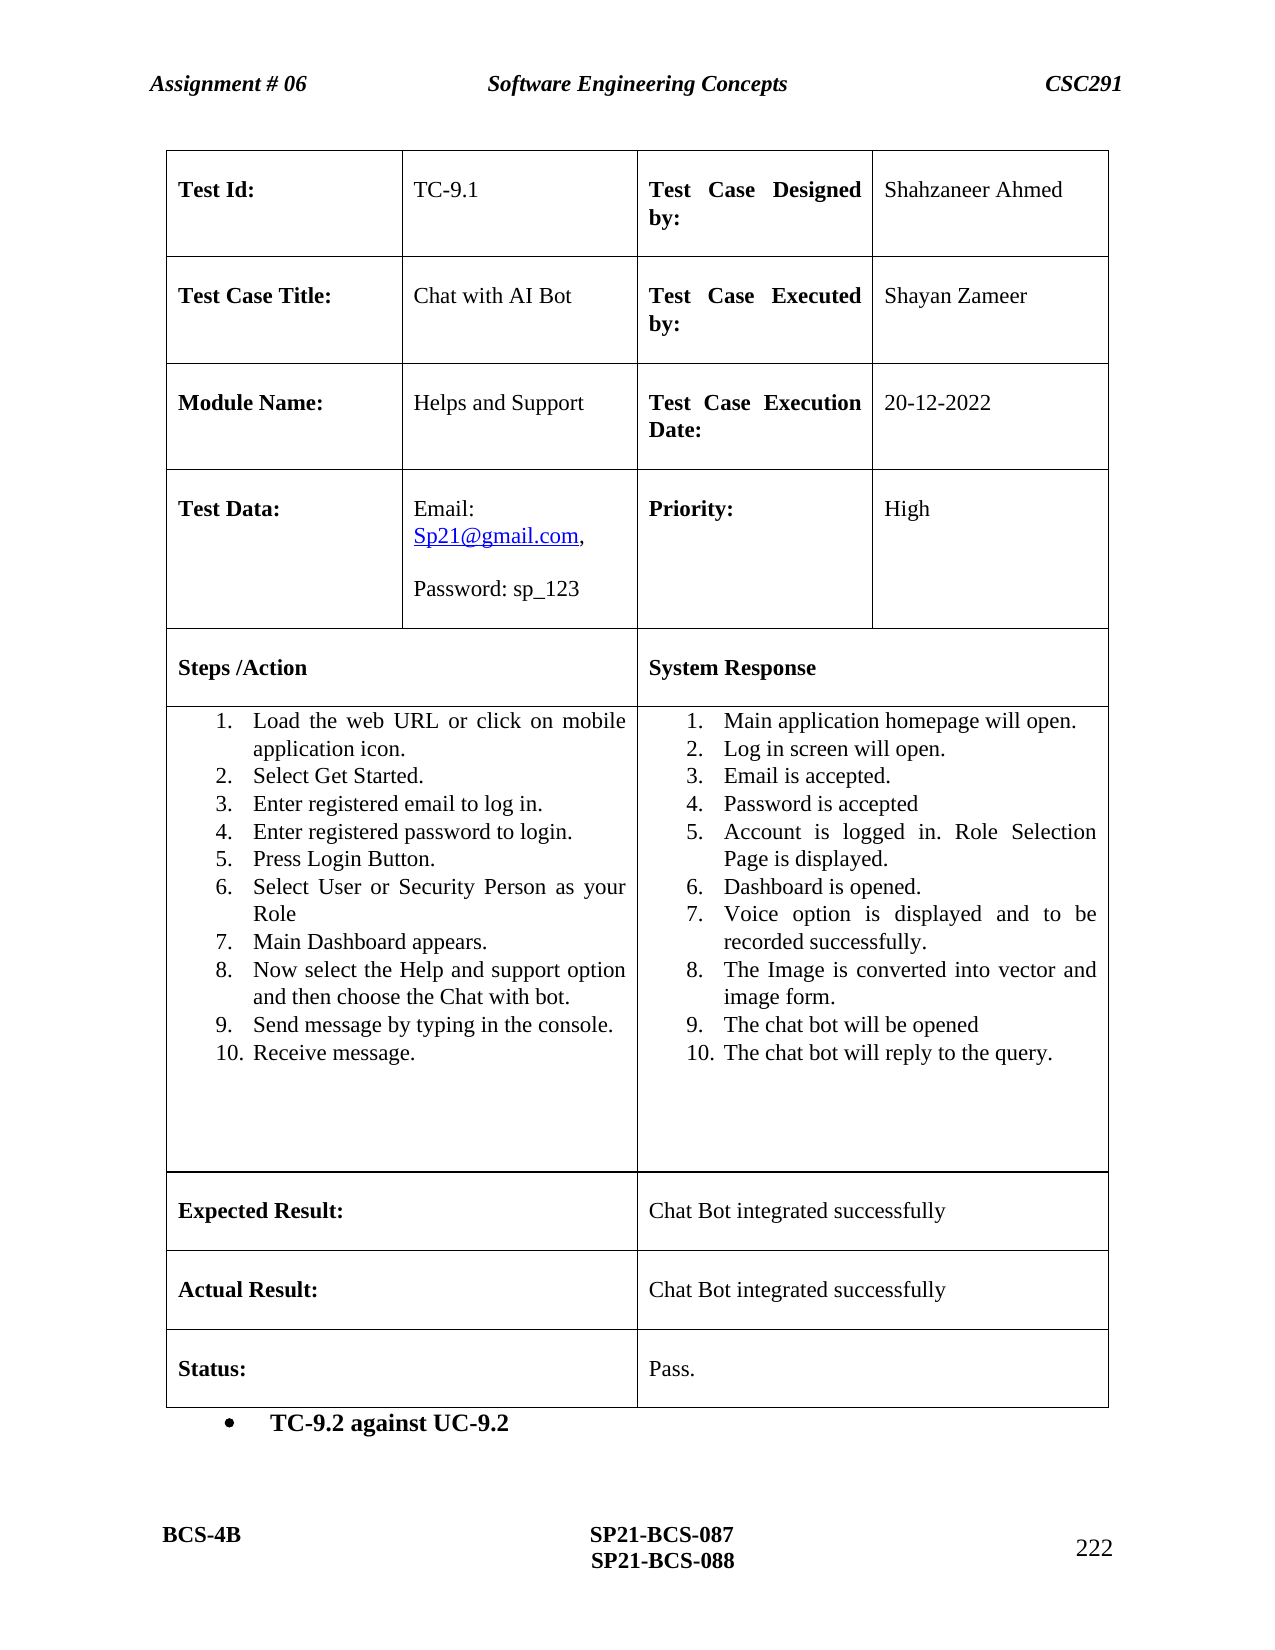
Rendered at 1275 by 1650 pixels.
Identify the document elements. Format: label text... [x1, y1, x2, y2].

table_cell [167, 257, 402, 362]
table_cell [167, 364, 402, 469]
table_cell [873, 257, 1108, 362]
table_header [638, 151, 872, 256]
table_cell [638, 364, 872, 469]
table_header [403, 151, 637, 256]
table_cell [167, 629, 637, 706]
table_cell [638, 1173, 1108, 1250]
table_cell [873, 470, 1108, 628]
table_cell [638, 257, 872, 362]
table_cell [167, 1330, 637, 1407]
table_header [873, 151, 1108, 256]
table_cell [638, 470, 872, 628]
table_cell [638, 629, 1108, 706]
list TC-9.2 against UC-9.2 [225, 1408, 1125, 1437]
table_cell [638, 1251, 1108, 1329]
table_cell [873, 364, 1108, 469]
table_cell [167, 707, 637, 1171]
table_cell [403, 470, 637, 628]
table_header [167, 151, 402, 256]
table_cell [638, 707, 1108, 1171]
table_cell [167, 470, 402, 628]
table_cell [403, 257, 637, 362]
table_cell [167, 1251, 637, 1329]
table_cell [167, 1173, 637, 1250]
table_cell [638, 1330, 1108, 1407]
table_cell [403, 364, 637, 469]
